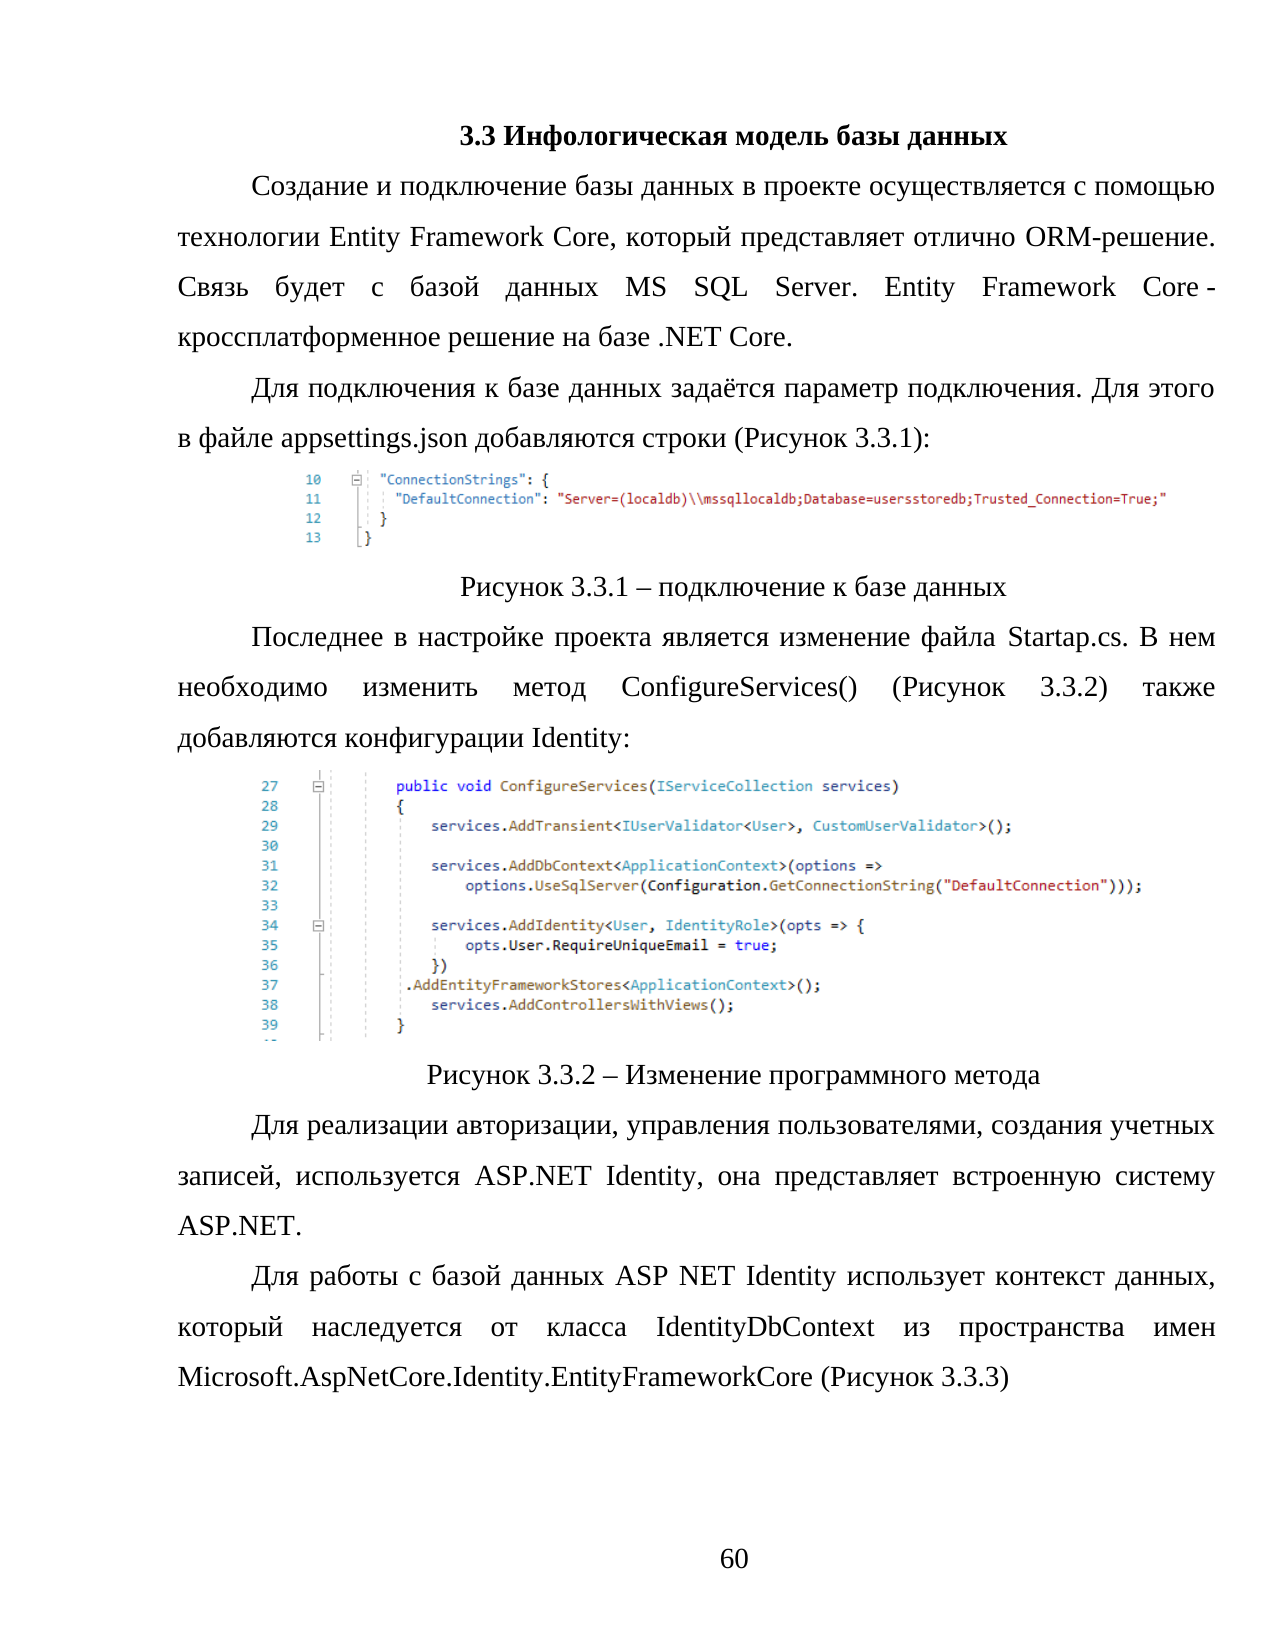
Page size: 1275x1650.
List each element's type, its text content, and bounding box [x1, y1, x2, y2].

text Последнее в настройке проекта является изменение файла Startap.cs. В нем необходимо изменить метод ConfigureServices() (Рисунок 3.3.2) также добавляются конфигурации Identity: [177, 619, 1216, 753]
text Создание и подключение базы данных в проекте осуществляется с помощью технологии Entity Framework Core, который представляет отлично ORM-решение. Связь будет с базой данных MS SQL Server. Entity Framework Core - кроссплатформенное решение на базе .NET Core. [177, 168, 1216, 353]
text Для реализации авторизации, управления пользователями, создания учетных записей, используется ASP.NET Identity, она представляет встроенную систему ASP.NET. [177, 1107, 1216, 1242]
text Рисунок 3.3.2 – Изменение программного метода [177, 1057, 1216, 1091]
subtitle 3.3 Инфологическая модель базы данных [177, 118, 1216, 152]
text Для подключения к базе данных задаётся параметр подключения. Для этого в файле appsettings.json добавляются строки (Рисунок 3.3.1): [177, 370, 1216, 453]
picture [289, 470, 1178, 552]
text Рисунок 3.3.1 – подключение к базе данных [177, 569, 1216, 602]
text Для работы с базой данных ASP NET Identity использует контекст данных, который наследуется от класса IdentityDbContext из пространства имен Microsoft.AspNetCore.Identity.EntityFrameworkCore (Рисунок 3.3.3) [177, 1258, 1216, 1393]
picture [251, 770, 1153, 1041]
